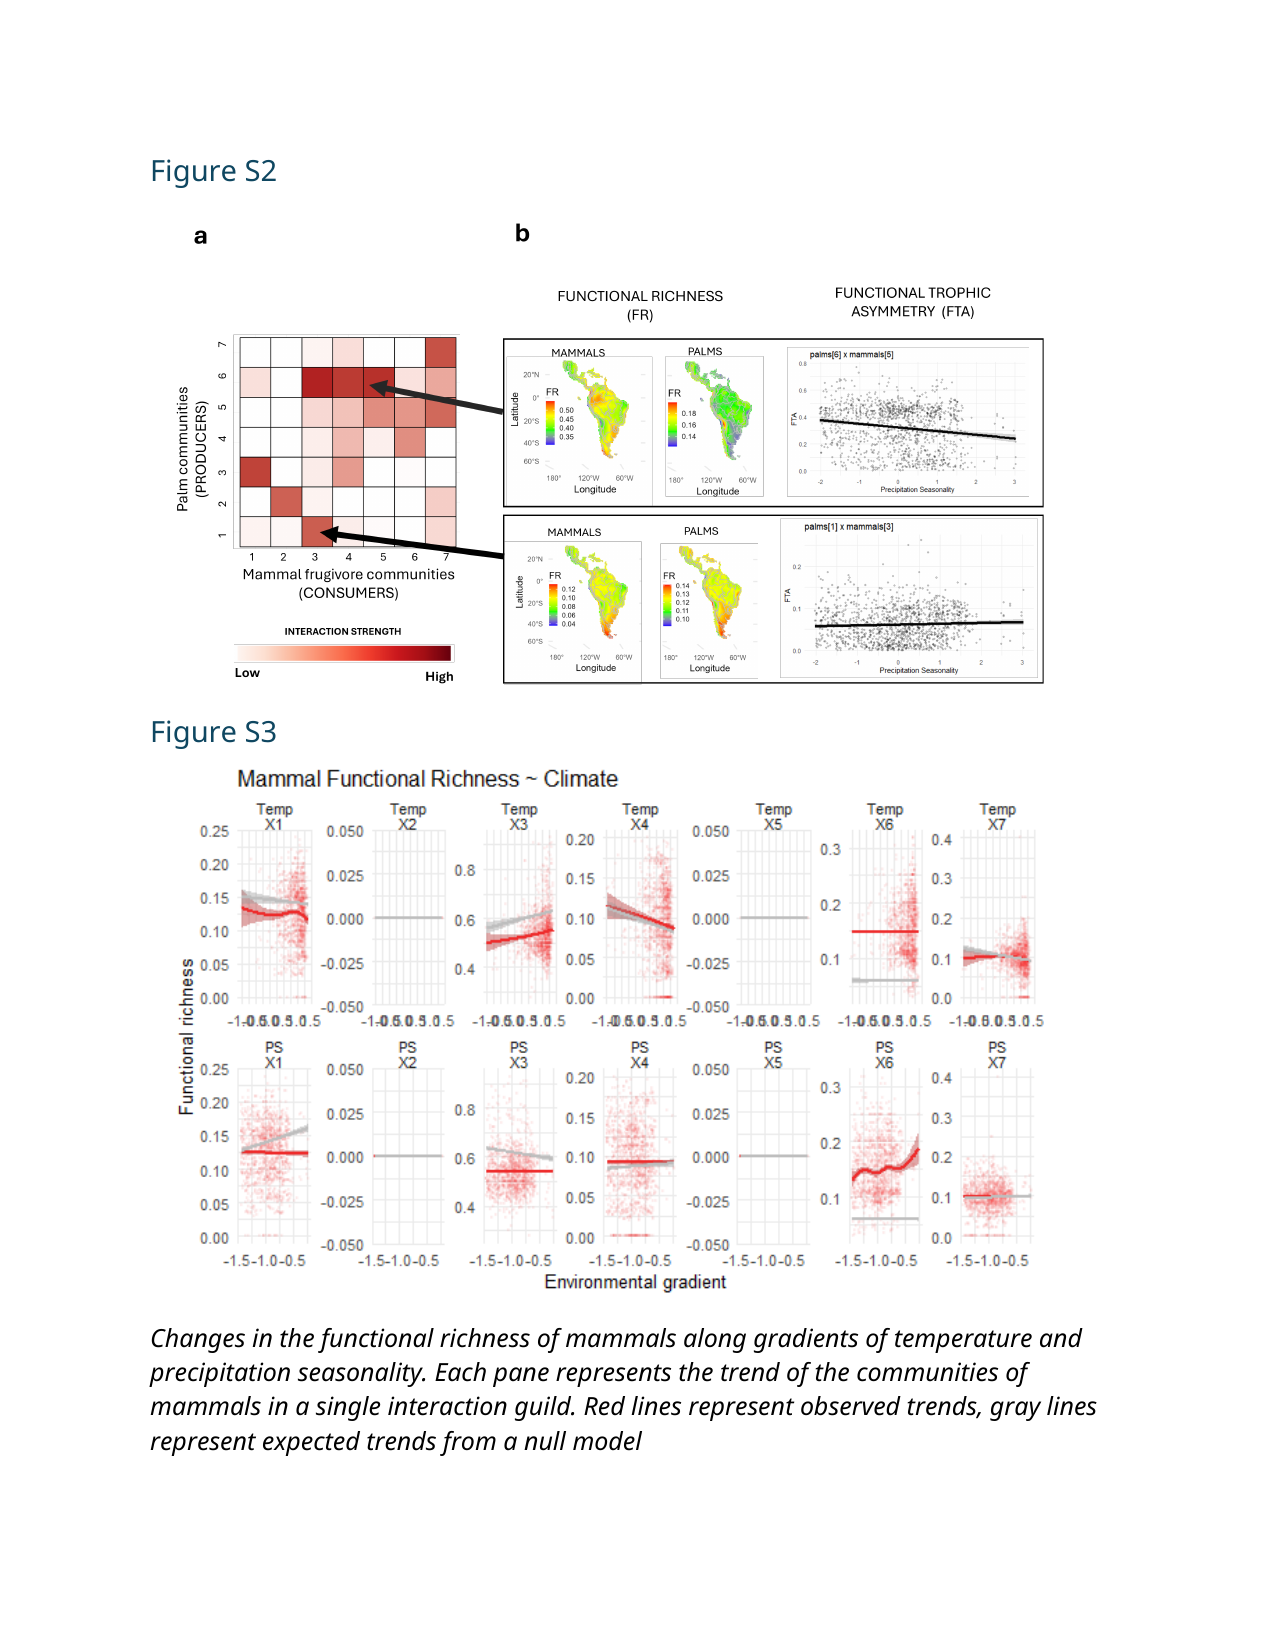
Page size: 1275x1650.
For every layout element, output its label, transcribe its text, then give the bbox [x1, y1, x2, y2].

subtitle Figure S2 [150, 150, 1125, 190]
text Changes in the functional richness of mammals along gradients of temperature and precipitation seasonality. Each pane represents the trend of the communities of mammals in a single interaction guild. Red lines represent observed trends, gray lines represent expected trends from a null model [150, 1321, 1125, 1457]
picture [168, 759, 1044, 1301]
subtitle Figure S3 [150, 712, 1125, 751]
picture [168, 208, 1044, 693]
